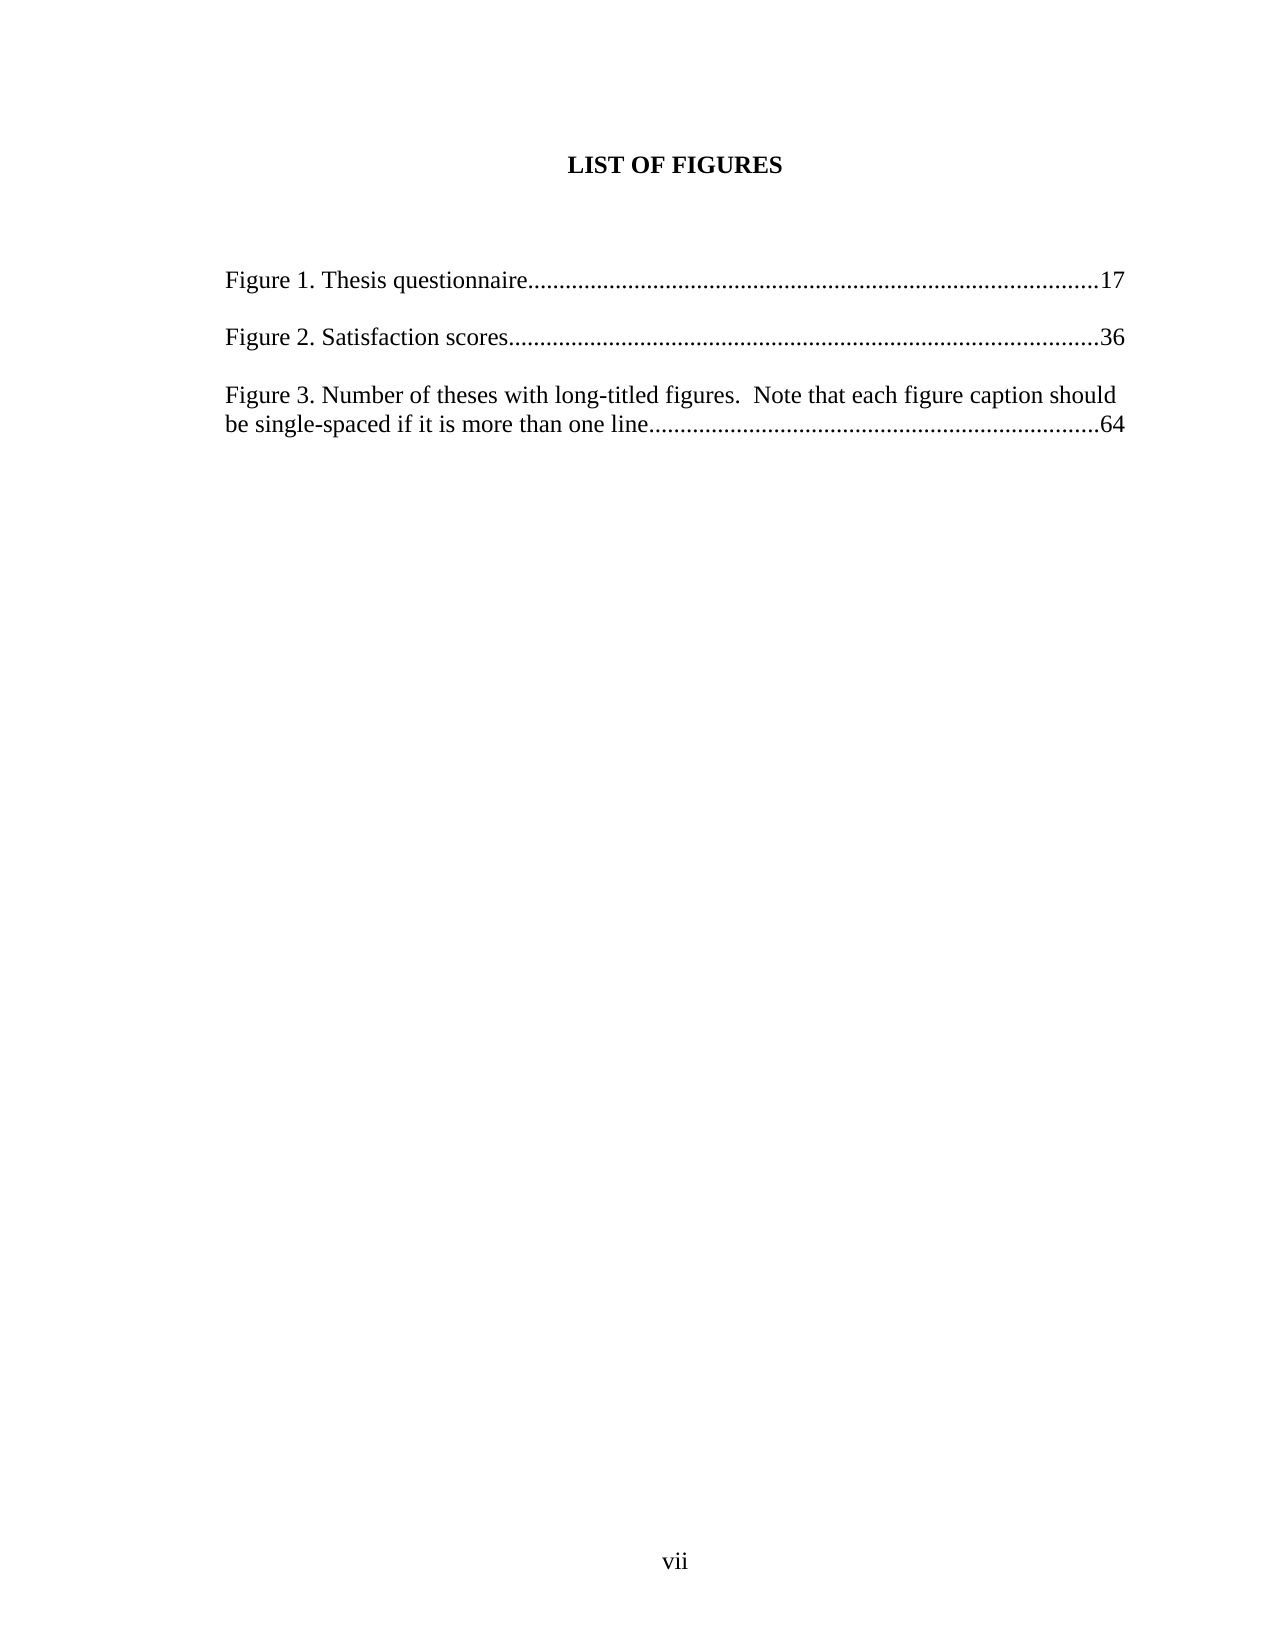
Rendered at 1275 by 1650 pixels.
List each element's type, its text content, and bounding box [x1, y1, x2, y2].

text Figure 1. Thesis questionnaire 17 [225, 265, 1125, 294]
text Figure 2. Satisfaction scores 36 [225, 322, 1125, 351]
text LIST OF FIGURES [225, 150, 1125, 179]
text Figure 3. Number of theses with long-titled figures. Note that each figure caption should be single-spaced if it is more than one line 64 [225, 380, 1125, 437]
